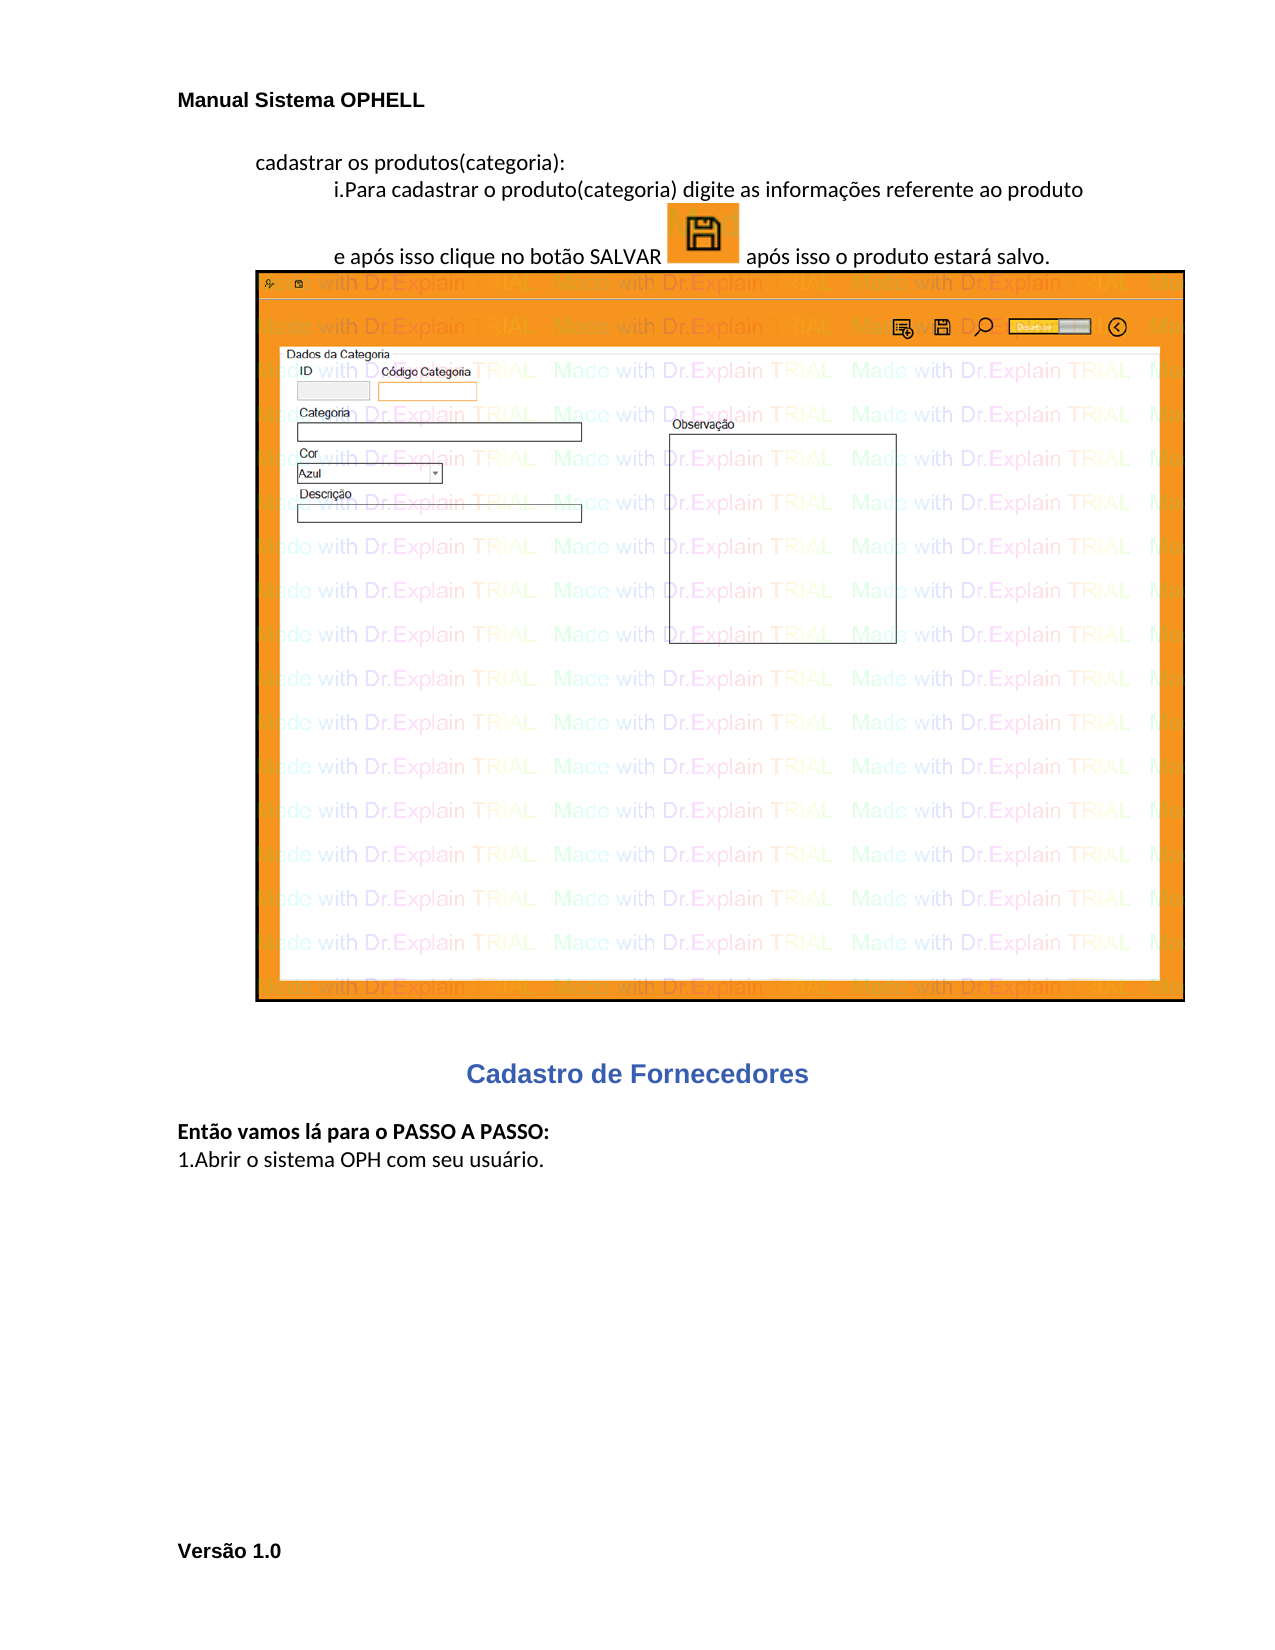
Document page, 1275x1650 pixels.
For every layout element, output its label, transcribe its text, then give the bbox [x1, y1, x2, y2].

text Cadastro de Fornecedores [177, 1058, 1098, 1089]
picture [255, 270, 1185, 1002]
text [255, 148, 1098, 176]
text Então vamos lá para o PASSO A PASSO: [177, 1117, 1098, 1145]
text i.Para cadastrar o produto(categoria) digite as informações referente ao produto e após isso clique no botão SALVAR após isso o produto estará salvo. [333, 176, 1098, 270]
picture [667, 203, 741, 265]
text 1.Abrir o sistema OPH com seu usuário. [177, 1145, 1098, 1173]
